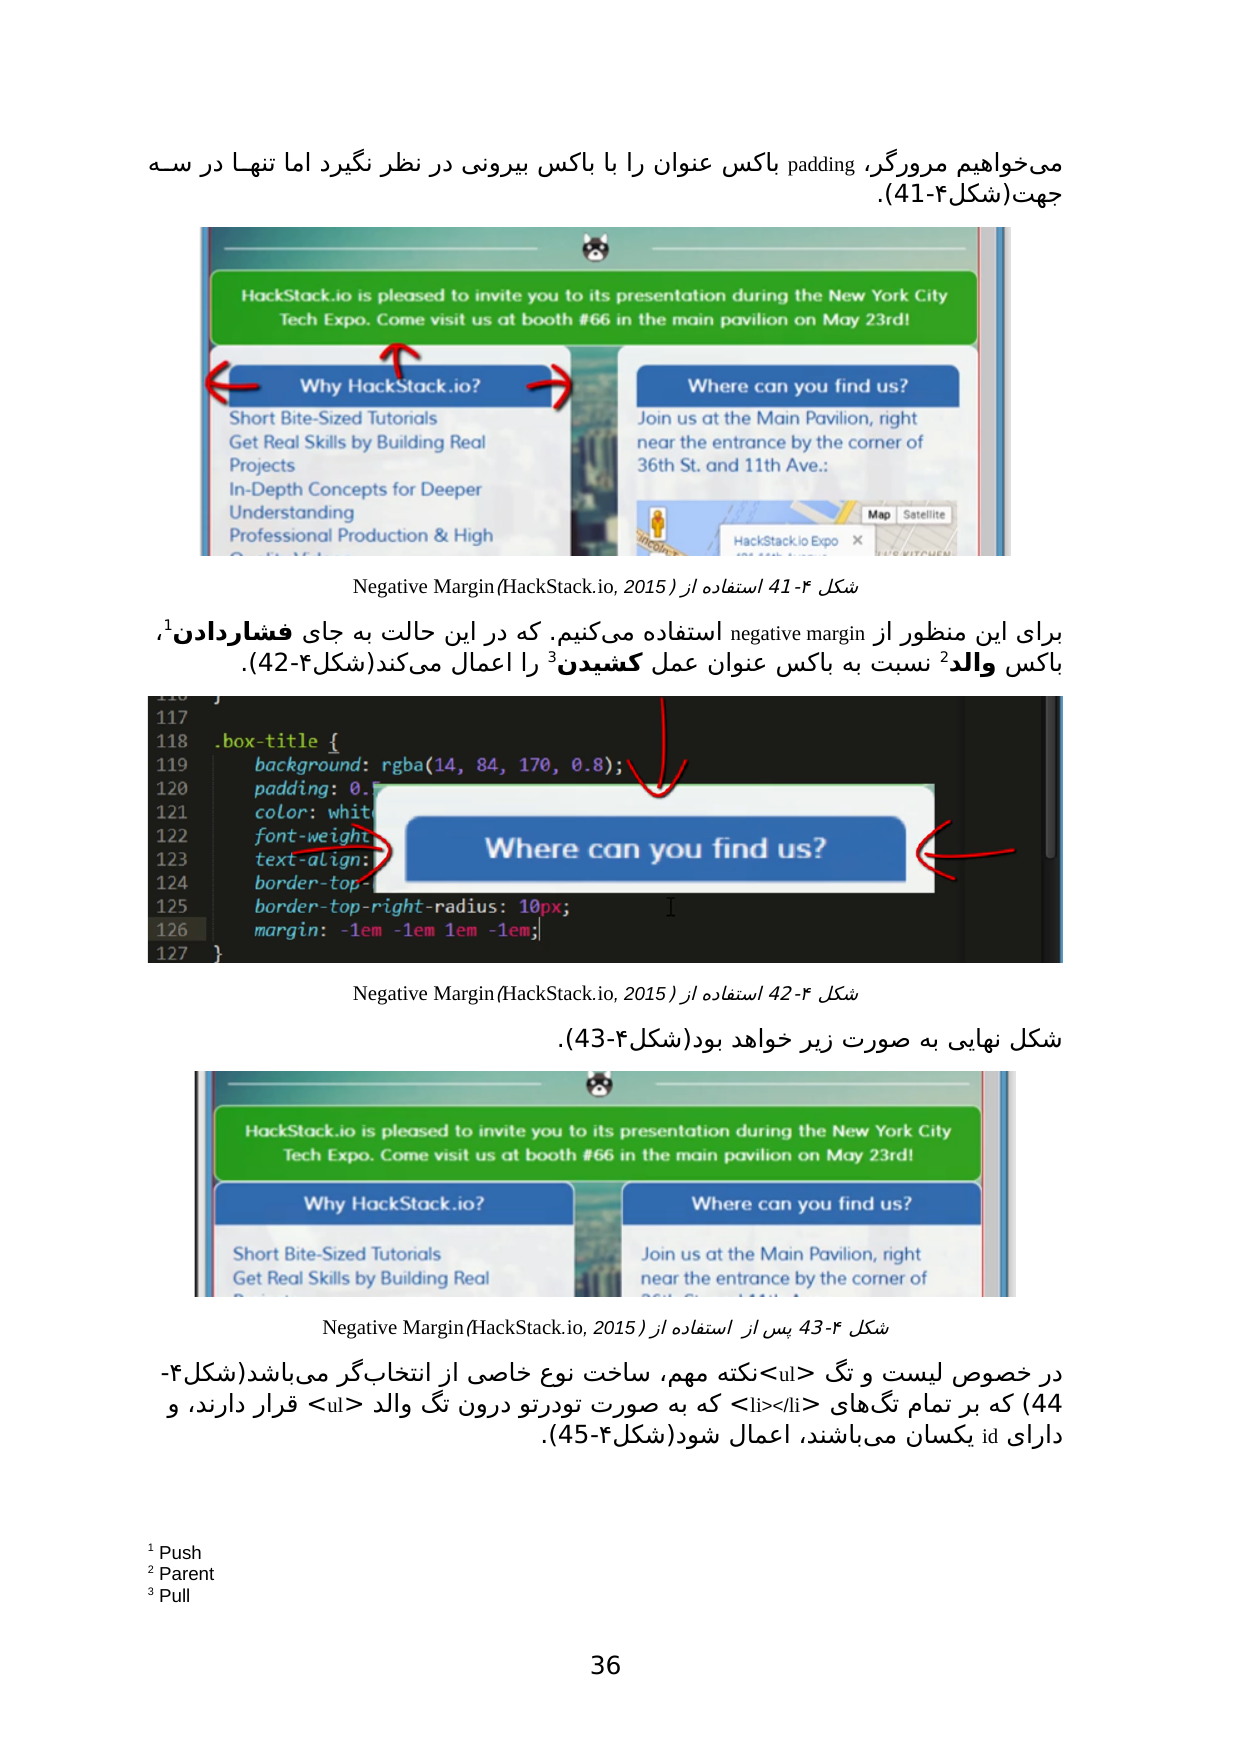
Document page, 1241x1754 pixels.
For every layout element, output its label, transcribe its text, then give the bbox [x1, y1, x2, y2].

picture [194, 1071, 1016, 1297]
text شکل ۴-41 استفاده از (HackStack.io, 2015)Negative Margin [148, 574, 1063, 598]
text برای این منظور از negative margin استفاده می‌کنیم. که در این حالت به جای فشاردادن، باکس والد نسبت به باکس عنوان عمل کشیدن را اعمال می‌کند(شکل۴-42). [148, 617, 1063, 678]
text شکل ۴-42 استفاده از (HackStack.io, 2015)Negative Margin [148, 981, 1063, 1005]
picture [199, 227, 1011, 556]
text شکل ۴-43 پس از استفاده از (HackStack.io, 2015)Negative Margin [148, 1315, 1063, 1339]
text شکل نهایی به صورت زیر خواهد بود(شکل۴-43). [148, 1024, 1063, 1053]
picture [147, 696, 1063, 963]
text می‌خواهیم مرورگر، padding باکس عنوان را با باکس بیرونی در نظر نگیرد اما تنها در سه جهت(شکل۴-41). [148, 148, 1063, 208]
text در خصوص لیست و تگ <ul>نکته مهم،‌ ساخت ‌‌نوع خاصی از انتخاب‌گر می‌باشد(شکل۴-44) که بر تمام تگ‌‌های <li></li> که به صورت تودرتو درون تگ والد <ul> قرار دارند، و دارای id یکسان می‌باشند، اعمال شود(شکل۴-45). [148, 1358, 1063, 1450]
